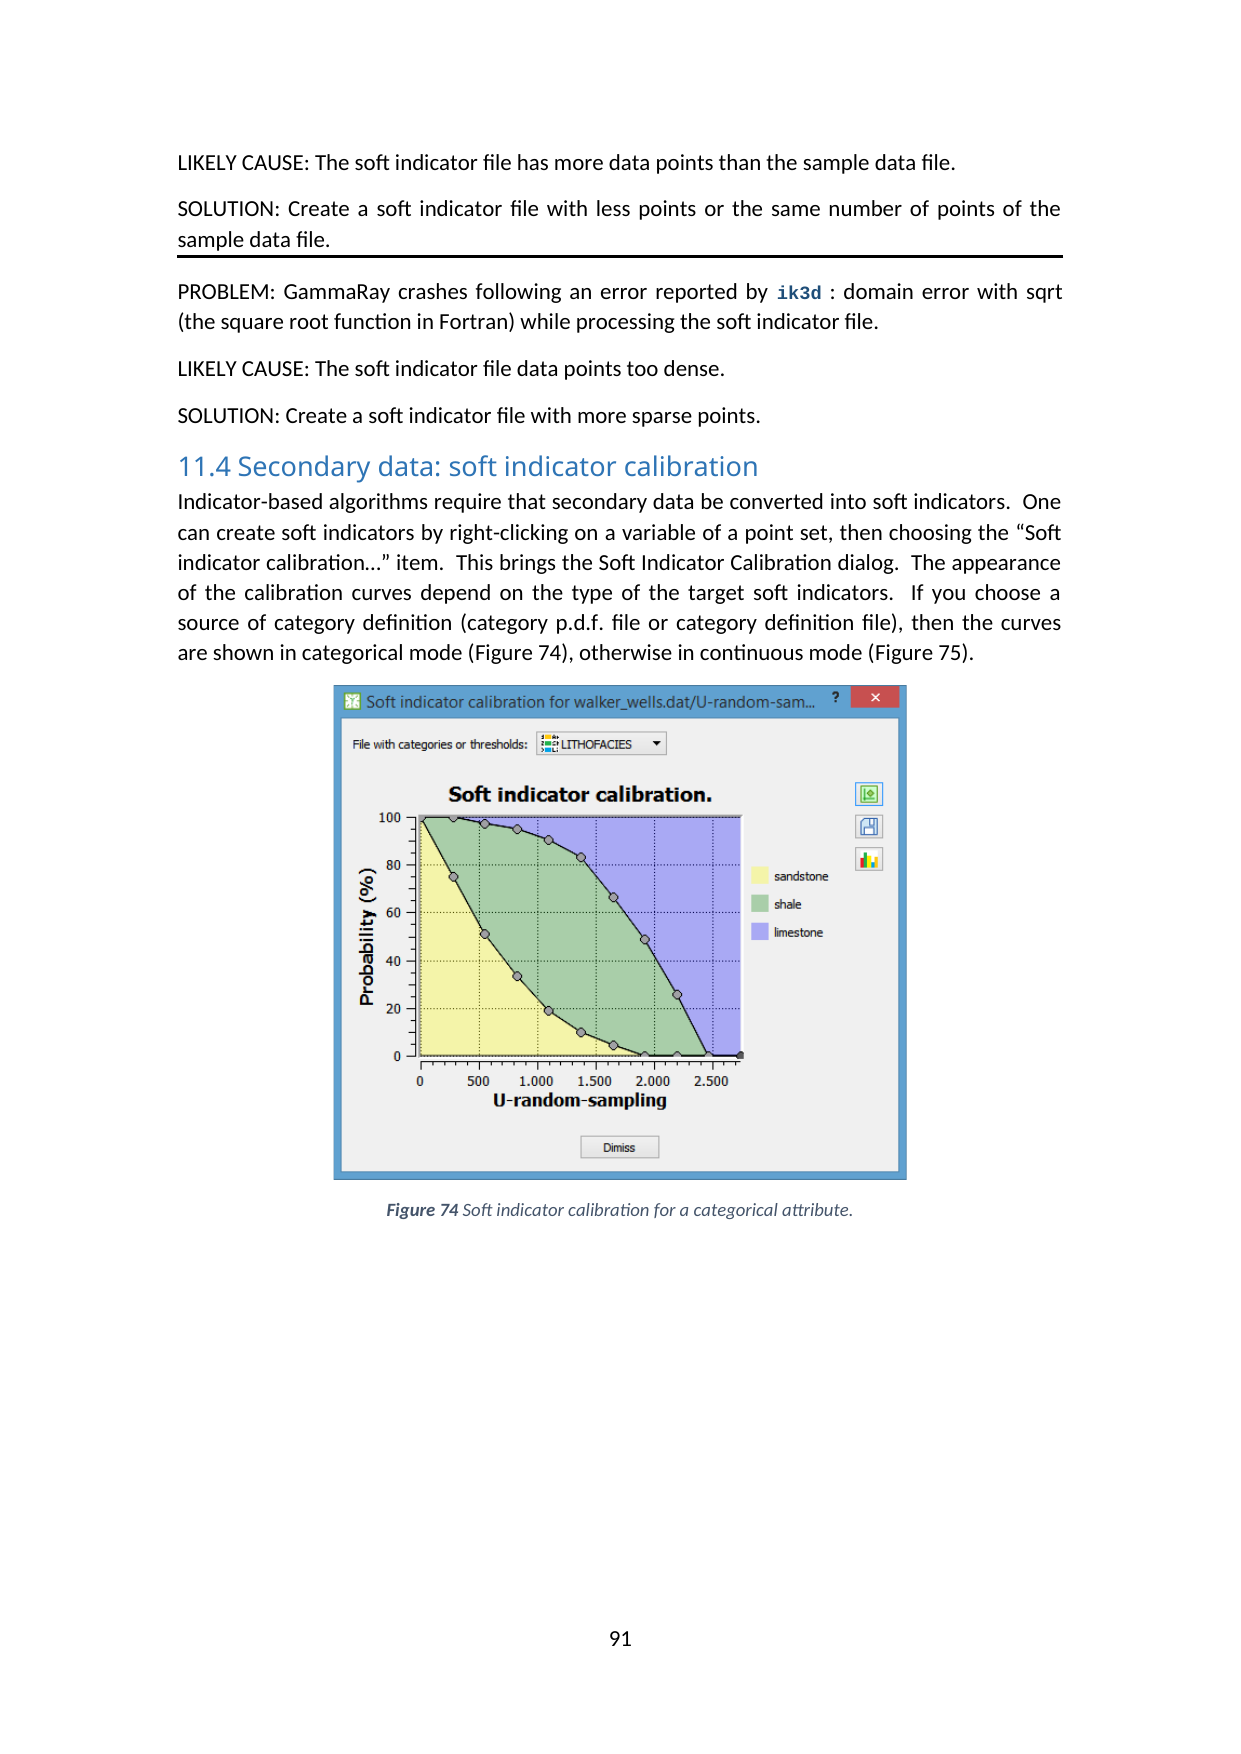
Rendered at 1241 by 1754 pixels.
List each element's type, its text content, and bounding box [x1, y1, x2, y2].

text SOLUTION: Create a soft indicator file with more sparse points. [177, 401, 1063, 429]
text LIKELY CAUSE: The soft indicator file data points too dense. [177, 354, 1063, 382]
subtitle Secondary data: soft indicator calibration [177, 448, 1063, 484]
text Figure 74 Soft indicator calibration for a categorical attribute. [177, 1198, 1063, 1221]
text LIKELY CAUSE: The soft indicator file has more data points than the sample data file. [177, 148, 1063, 176]
picture [333, 685, 907, 1180]
text Indicator-based algorithms require that secondary data be converted into soft indicators. One can create soft indicators by right-clicking on a variable of a point set, then choosing the “Soft indicator calibration…” item. This brings the Soft Indicator Calibration dialog. The appearance of the calibration curves depend on the type of the target soft indicators. If you choose a source of category definition (category p.d.f. file or category definition file), then the curves are shown in categorical mode (Figure 73), otherwise in continuous mode (Figure 74). [177, 487, 1063, 666]
text SOLUTION: Create a soft indicator file with less points or the same number of points of the sample data file. [177, 194, 1063, 255]
text PROBLEM: GammaRay crashes following an error reported by ik3d : domain error with sqrt (the square root function in Fortran) while processing the soft indicator file. [177, 277, 1063, 335]
